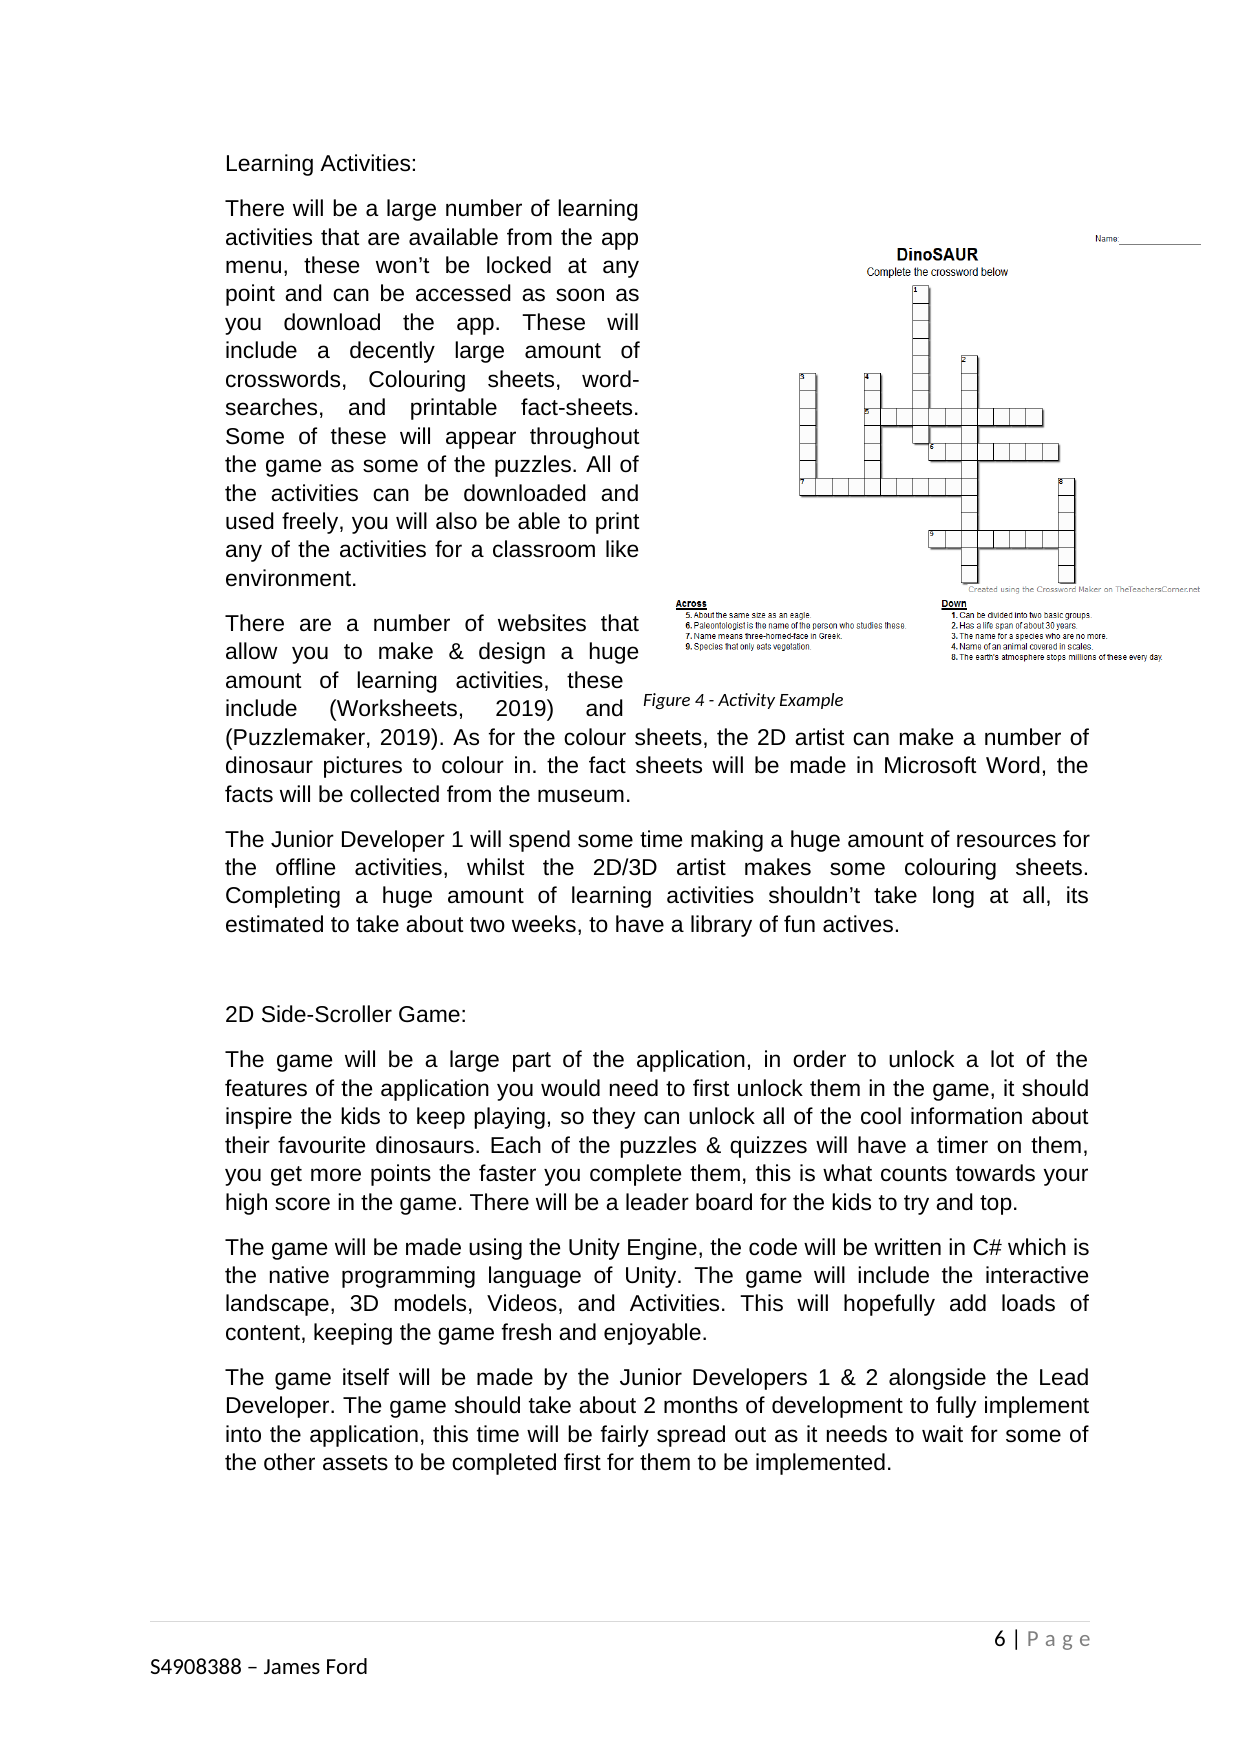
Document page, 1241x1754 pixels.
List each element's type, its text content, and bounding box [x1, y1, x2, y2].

text There will be a large number of learning activities that are available from the app menu, these won’t be locked at any point and can be accessed as soon as you download the app. These will include a decently large amount of crosswords, Colouring sheets, word-searches, and printable fact-sheets. Some of these will appear throughout the game as some of the puzzles. All of the activities can be downloaded and used freely, you will also be able to print any of the activities for a classroom like environment. [225, 195, 1090, 591]
text 2D Side-Scroller Game: [225, 1001, 1090, 1027]
text The Junior Developer 1 will spend some time making a huge amount of resources for the offline activities, whilst the 2D/3D artist makes some colouring sheets. Completing a huge amount of learning activities shouldn’t take long at all, its estimated to take about two weeks, to have a library of fun actives. [225, 826, 1090, 937]
text There are a number of websites that allow you to make & design a huge amount of learning activities, these include (Worksheets, 2019) and (Puzzlemaker, 2019). As for the colour sheets, the 2D artist can make a number of dinosaur pictures to colour in. the fact sheets will be made in Microsoft Word, the facts will be collected from the museum. [225, 610, 1090, 807]
text Learning Activities: [225, 150, 1090, 176]
text The game itself will be made by the Junior Developers 1 & 2 alongside the Lead Developer. The game should take about 2 months of development to fully implement into the application, this time will be fairly spread out as it needs to wait for some of the other assets to be completed first for them to be implemented. [225, 1364, 1090, 1476]
picture [658, 214, 1225, 668]
text The game will be made using the Unity Engine, the code will be written in C# which is the native programming language of Unity. The game will include the interactive landscape, 3D models, Videos, and Activities. This will hopefully add loads of content, keeping the game fresh and enjoyable. [225, 1233, 1090, 1345]
text The game will be a large part of the application, in order to unlock a lot of the features of the application you would need to first unlock them in the game, it should inspire the kids to keep playing, so they can unlock all of the cool information about their favourite dinosaurs. Each of the puzzles & quizzes will have a timer on them, you get more points the faster you complete them, this is what counts towards your high score in the game. There will be a leader board for the kids to try and top. [225, 1046, 1090, 1215]
